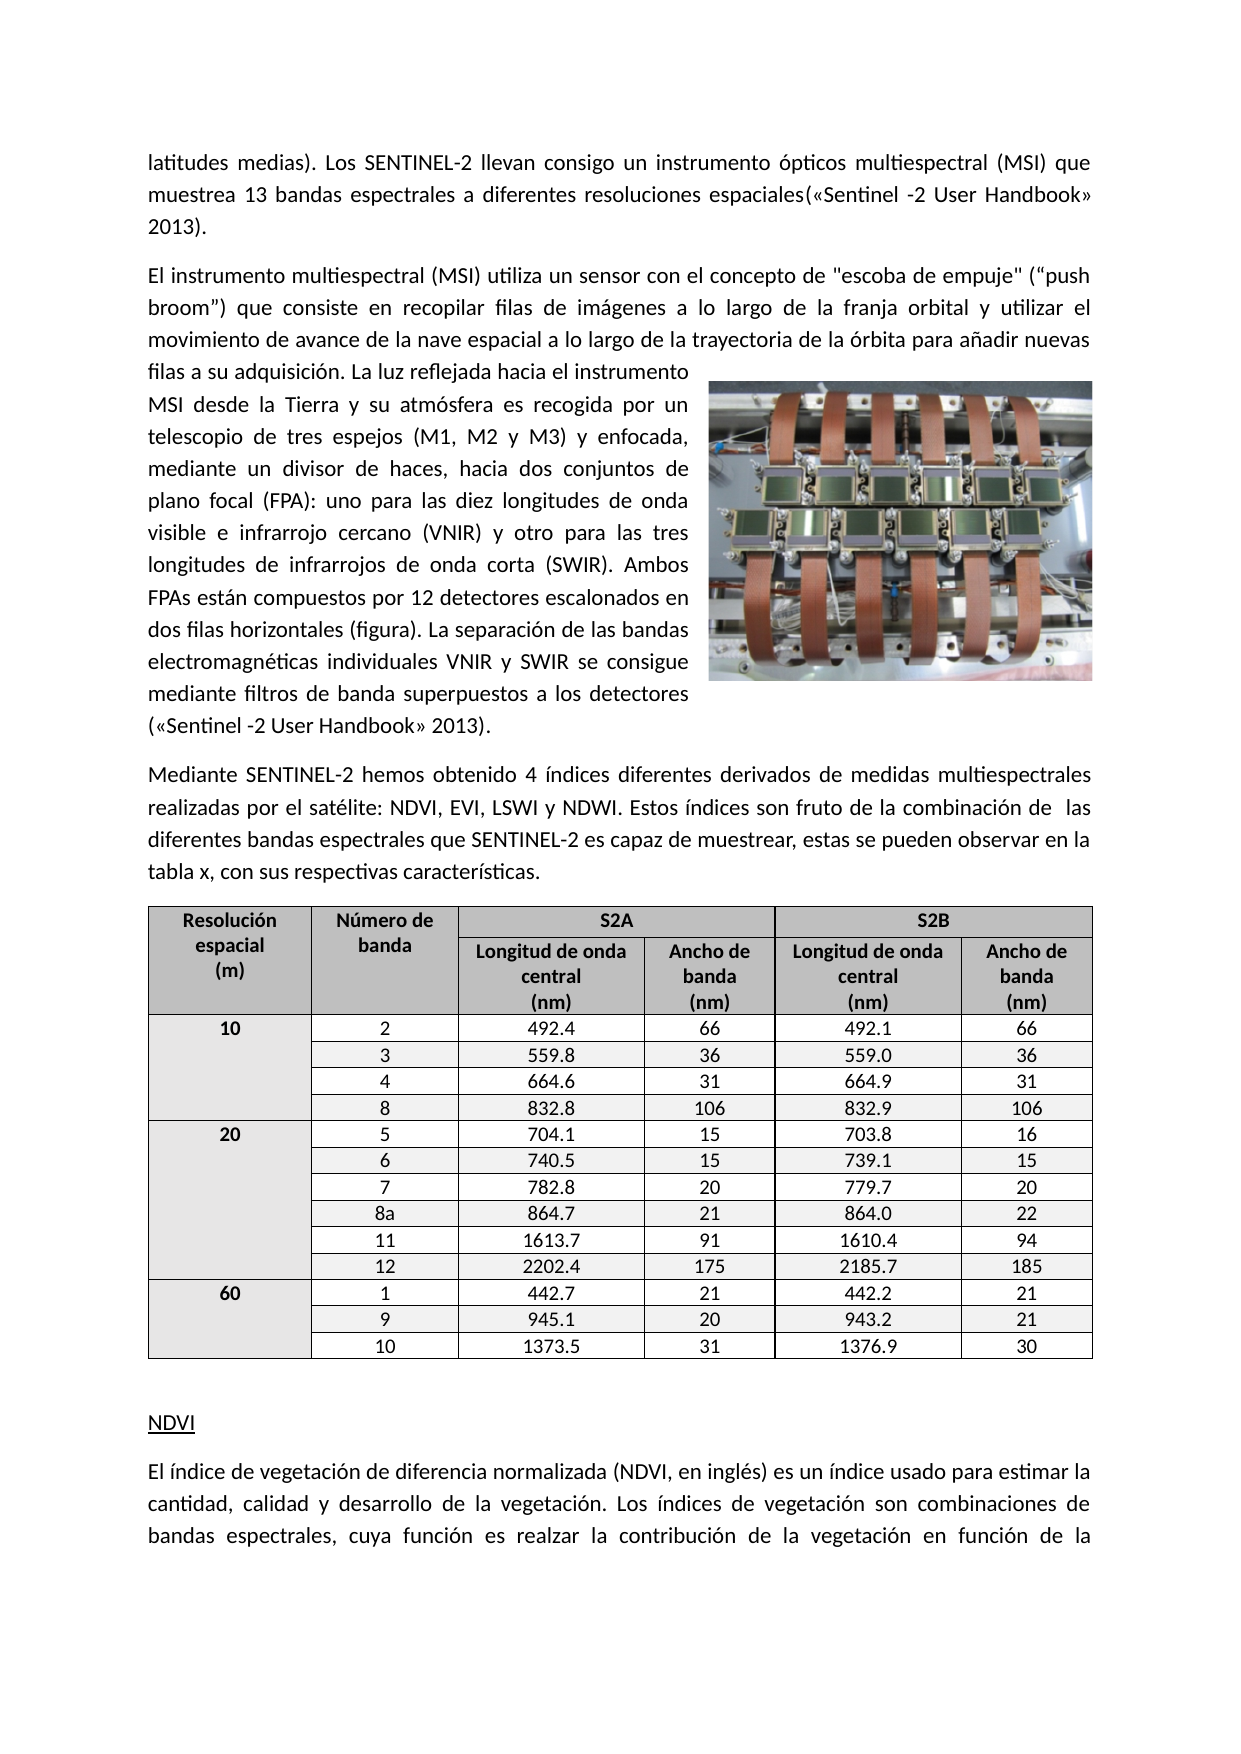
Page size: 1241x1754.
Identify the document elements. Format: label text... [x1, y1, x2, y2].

table_cell 21 [962, 1306, 1092, 1332]
table_cell 739.1 [776, 1148, 961, 1173]
table_cell 492.1 [776, 1015, 961, 1041]
table_header S2A [459, 907, 774, 937]
table_cell 30 [962, 1333, 1092, 1358]
table_cell 11 [312, 1227, 458, 1252]
table_header S2B [776, 907, 1092, 937]
table_cell 20 [645, 1174, 774, 1199]
table_cell 704.1 [459, 1121, 644, 1147]
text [148, 148, 1092, 240]
table_cell 20 [645, 1306, 774, 1332]
table_cell 945.1 [459, 1306, 644, 1332]
table_cell 21 [962, 1280, 1092, 1305]
table_cell 175 [645, 1254, 774, 1279]
table_cell 8a [312, 1201, 458, 1226]
table_cell 559.0 [776, 1042, 961, 1067]
table_cell 664.9 [776, 1068, 961, 1094]
table_cell 16 [962, 1121, 1092, 1147]
table_cell 864.0 [776, 1201, 961, 1226]
table_cell 20 [962, 1174, 1092, 1199]
table_cell 3 [312, 1042, 458, 1067]
table_cell 94 [962, 1227, 1092, 1252]
table_cell 4 [312, 1068, 458, 1094]
text Mediante SENTINEL-2 hemos obtenido 4 índices diferentes derivados de medidas multiespectrales realizadas por el satélite: NDVI, EVI, LSWI y NDWI. Estos índices son fruto de la combinación de las diferentes bandas espectrales que SENTINEL-2 es capaz de muestrear, estas se pueden observar en la tabla x, con sus respectivas características. [148, 760, 1092, 885]
table_cell 21 [645, 1280, 774, 1305]
table_cell 442.7 [459, 1280, 644, 1305]
table_cell Ancho de banda (nm) [962, 938, 1092, 1014]
table_cell 66 [645, 1015, 774, 1041]
table_cell 9 [312, 1306, 458, 1332]
table_cell 1 [312, 1280, 458, 1305]
table_cell 2 [312, 1015, 458, 1041]
table_cell 782.8 [459, 1174, 644, 1199]
table_cell 36 [645, 1042, 774, 1067]
table_cell 91 [645, 1227, 774, 1252]
table_cell 2185.7 [776, 1254, 961, 1279]
table_cell Ancho de banda (nm) [645, 938, 774, 1014]
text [148, 1457, 1092, 1549]
table_cell 22 [962, 1201, 1092, 1226]
table_cell Longitud de onda central (nm) [459, 938, 644, 1014]
table_cell 1376.9 [776, 1333, 961, 1358]
table_cell 6 [312, 1148, 458, 1173]
table_cell 832.8 [459, 1095, 644, 1120]
table_cell 1373.5 [459, 1333, 644, 1358]
table_header Número de banda [312, 907, 458, 1014]
table_cell 5 [312, 1121, 458, 1147]
table_cell 20 [149, 1121, 311, 1279]
table_cell 106 [962, 1095, 1092, 1120]
table_cell 15 [962, 1148, 1092, 1173]
table_cell 60 [149, 1280, 311, 1358]
table_cell 66 [962, 1015, 1092, 1041]
table_cell 943.2 [776, 1306, 961, 1332]
table_cell 10 [312, 1333, 458, 1358]
table_cell 1613.7 [459, 1227, 644, 1252]
table_cell 442.2 [776, 1280, 961, 1305]
table_cell 2202.4 [459, 1254, 644, 1279]
table_cell 185 [962, 1254, 1092, 1279]
table_cell 12 [312, 1254, 458, 1279]
table_cell 703.8 [776, 1121, 961, 1147]
table_cell 492.4 [459, 1015, 644, 1041]
table_cell 664.6 [459, 1068, 644, 1094]
text NDVI [148, 1408, 1092, 1436]
table_cell 779.7 [776, 1174, 961, 1199]
table_cell 36 [962, 1042, 1092, 1067]
table_header Resolución espacial (m) [149, 907, 311, 1014]
table_cell 31 [645, 1068, 774, 1094]
table_cell 21 [645, 1201, 774, 1226]
table_cell 106 [645, 1095, 774, 1120]
table_cell 31 [645, 1333, 774, 1358]
table_cell 10 [149, 1015, 311, 1120]
table_cell 15 [645, 1148, 774, 1173]
table_cell Longitud de onda central (nm) [776, 938, 961, 1014]
table_cell 7 [312, 1174, 458, 1199]
table_cell 15 [645, 1121, 774, 1147]
picture [708, 381, 1093, 681]
table_cell 1610.4 [776, 1227, 961, 1252]
table_cell 8 [312, 1095, 458, 1120]
table_cell 832.9 [776, 1095, 961, 1120]
table_cell 740.5 [459, 1148, 644, 1173]
table_cell 864.7 [459, 1201, 644, 1226]
table_cell 31 [962, 1068, 1092, 1094]
table_cell 559.8 [459, 1042, 644, 1067]
